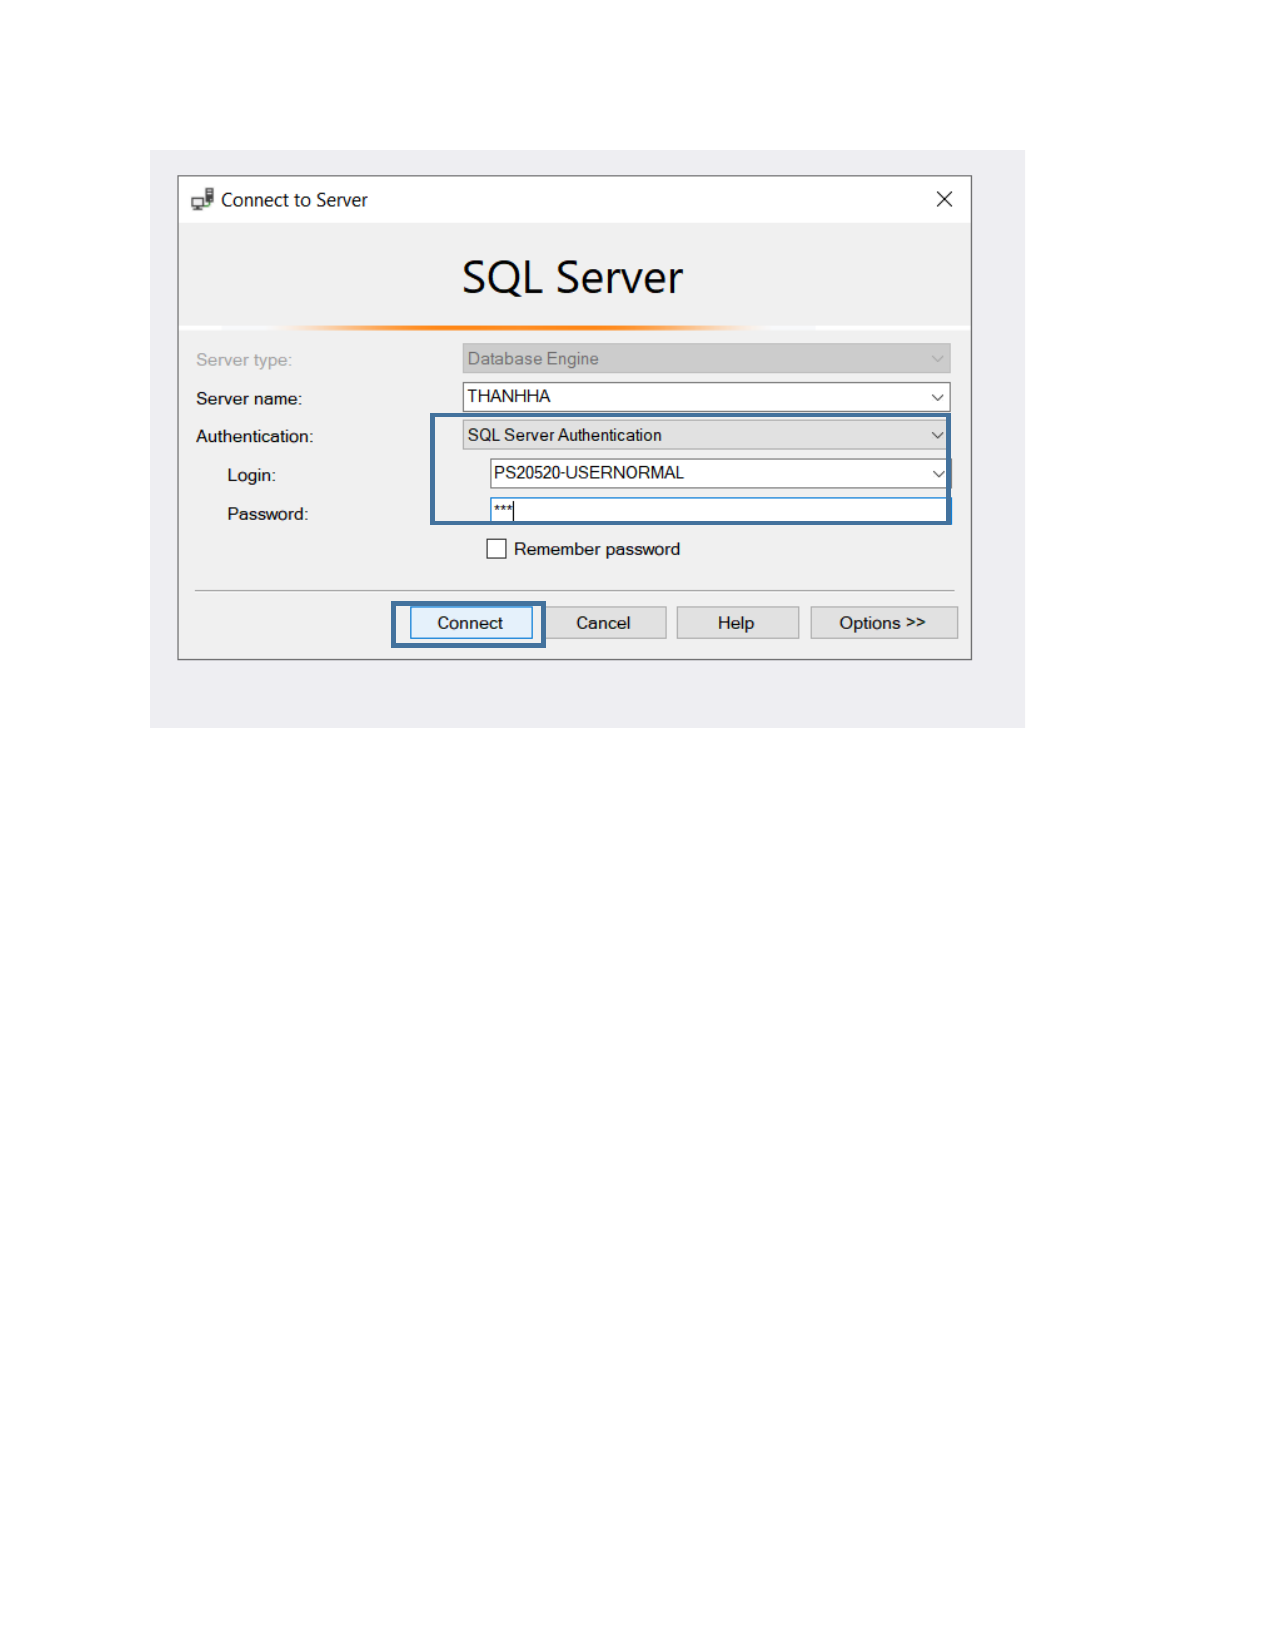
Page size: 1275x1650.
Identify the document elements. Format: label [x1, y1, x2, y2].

picture [150, 150, 1025, 728]
